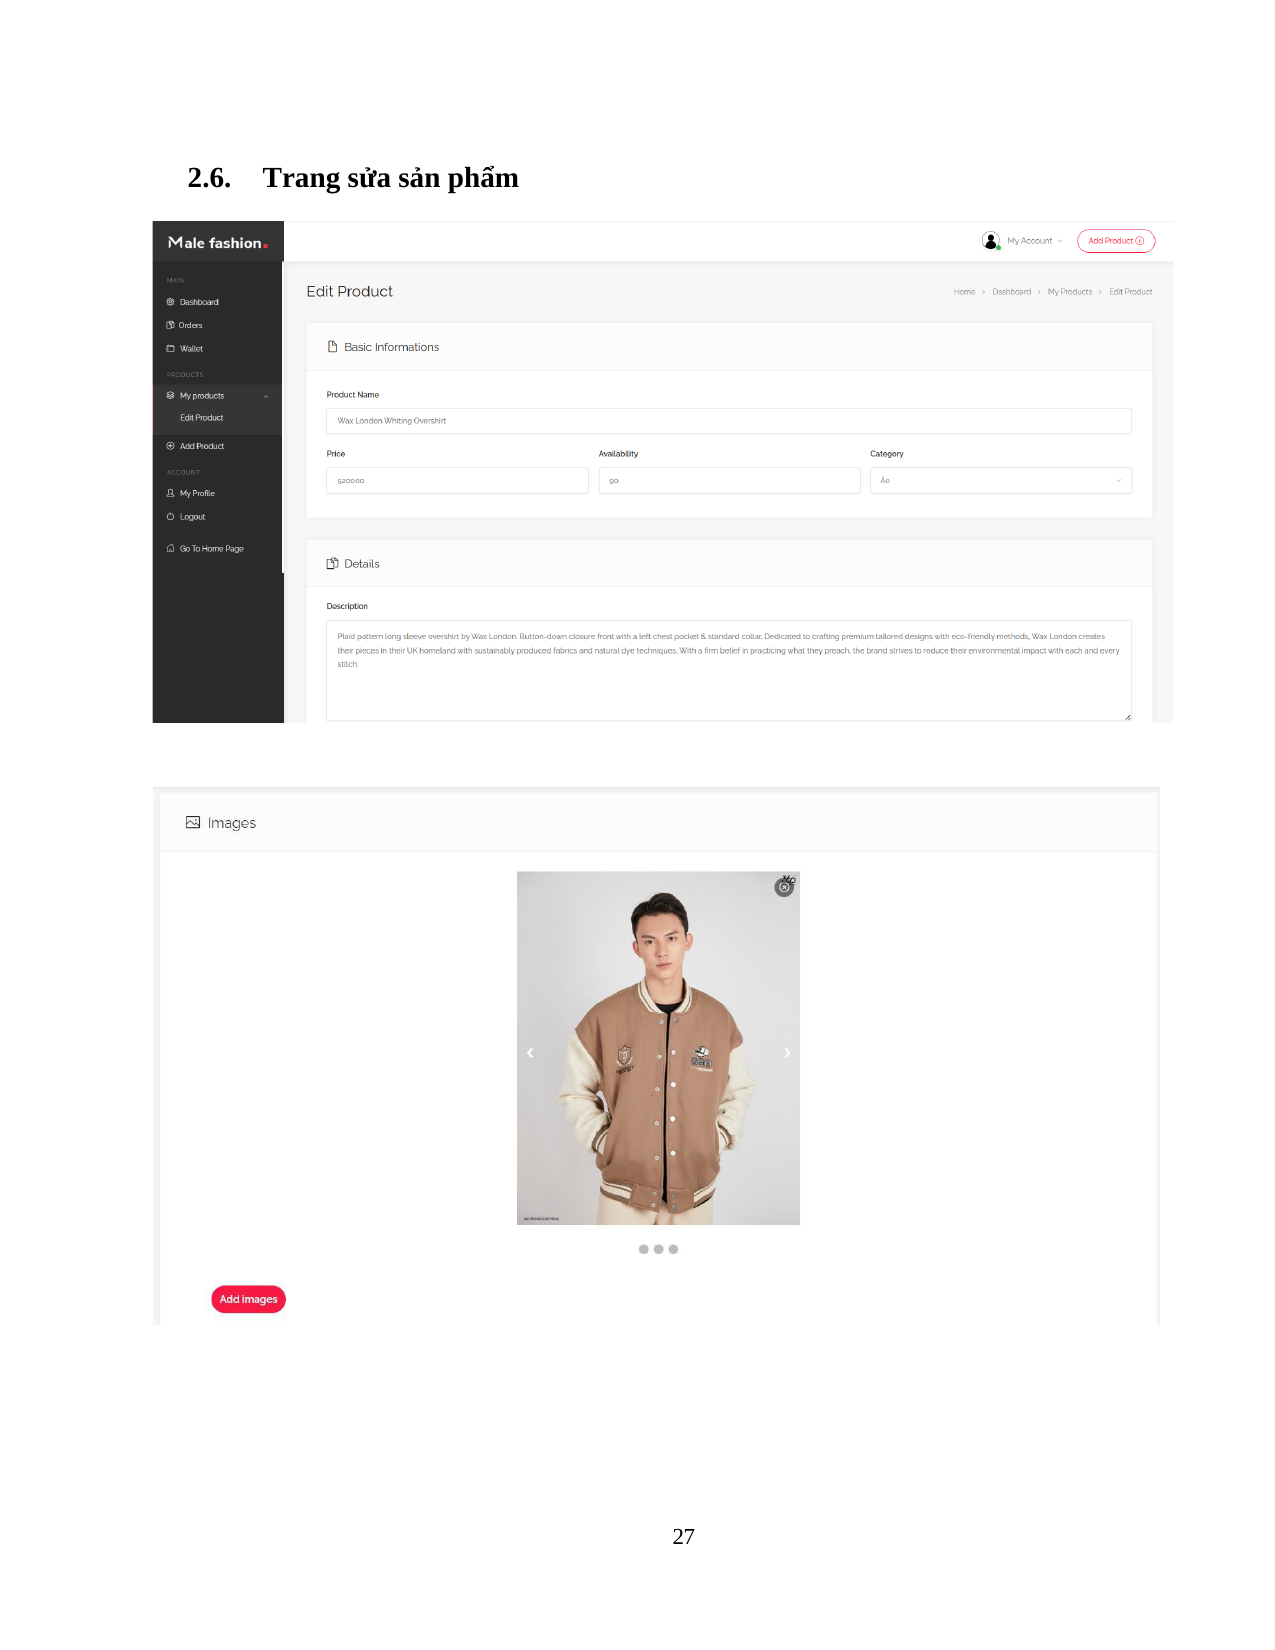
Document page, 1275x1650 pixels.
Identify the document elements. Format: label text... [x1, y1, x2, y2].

list Trang sửa sản phẩm [187, 160, 1198, 193]
picture [152, 221, 1174, 723]
picture [152, 787, 1160, 1325]
